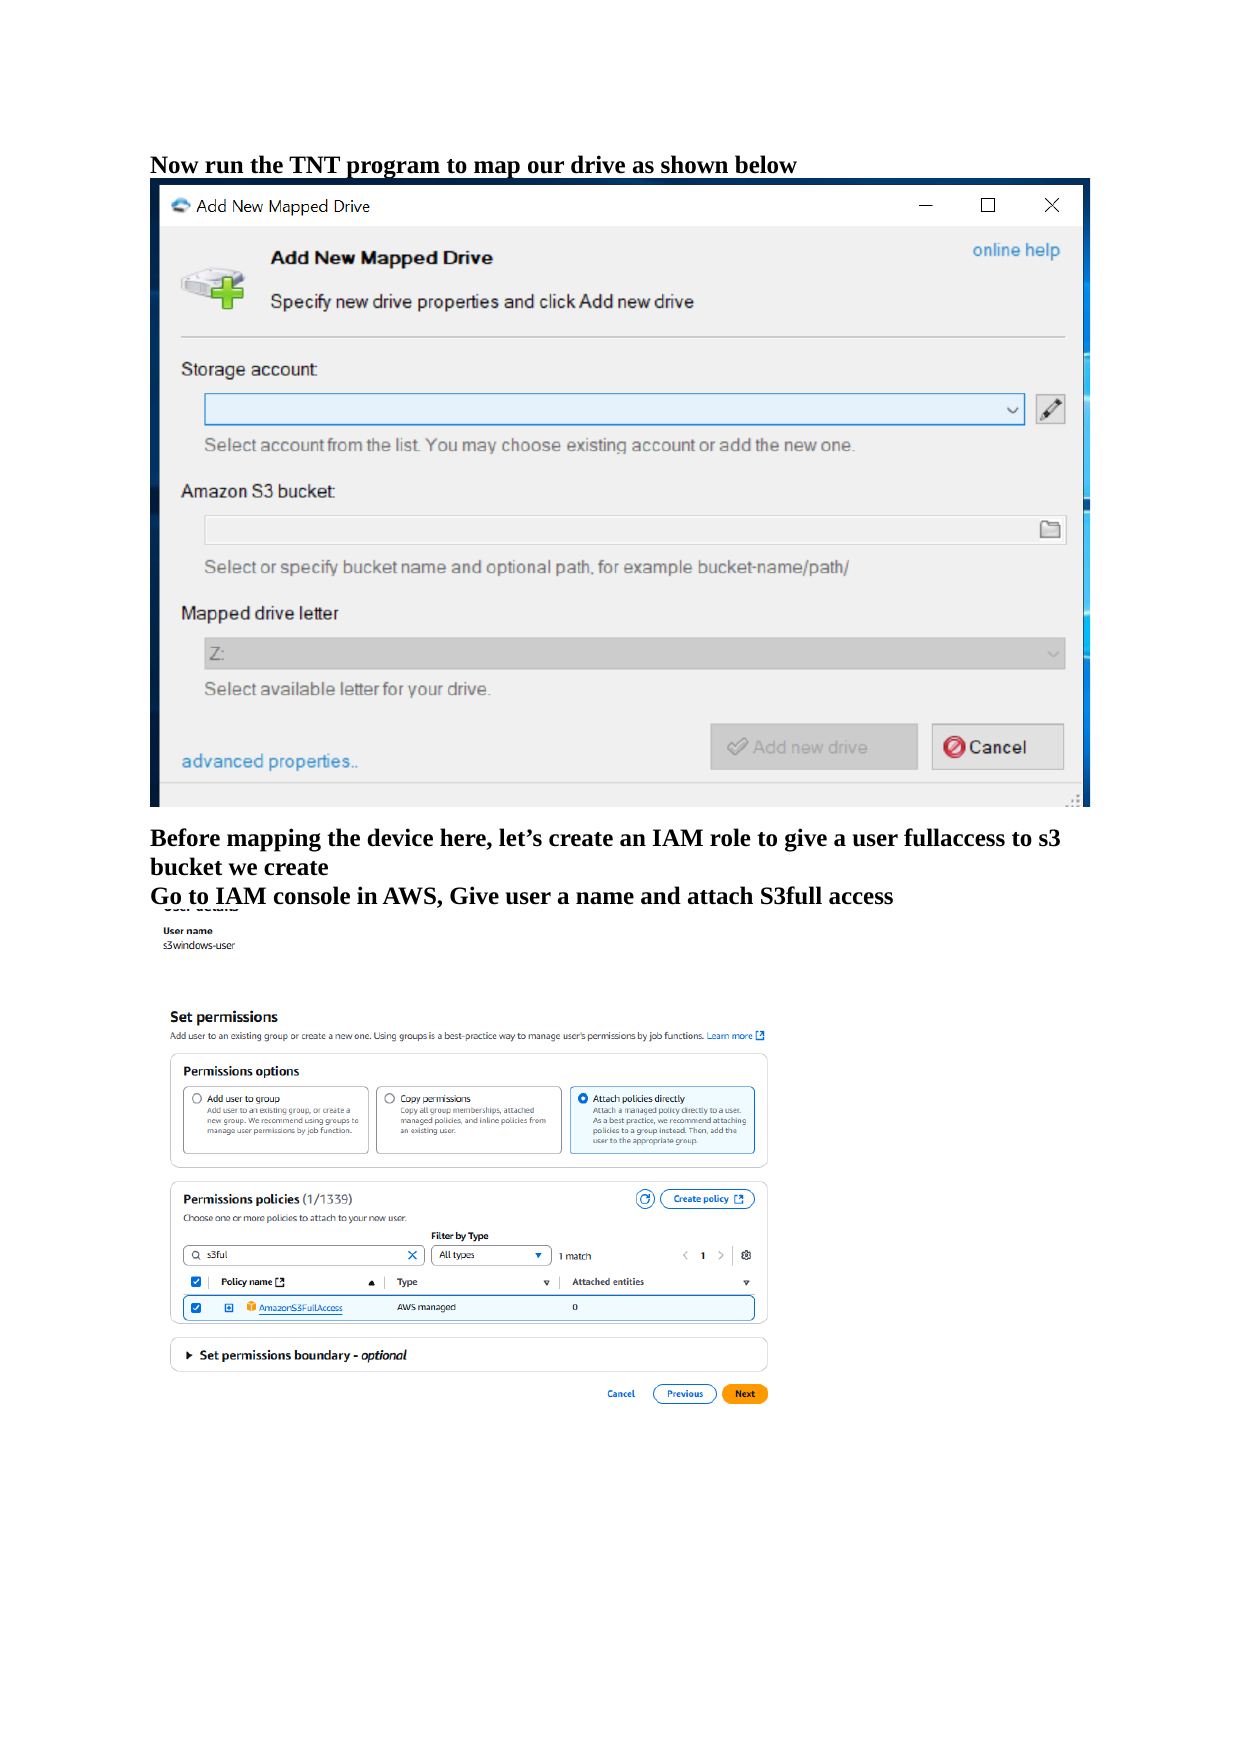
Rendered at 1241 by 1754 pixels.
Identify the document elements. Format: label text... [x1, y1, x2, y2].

picture [150, 1003, 778, 1438]
text Before mapping the device here, let’s create an IAM role to give a user fullaccess to s3 bucket we create Go to IAM console in AWS, Give user a name and attach S3full access [150, 823, 1090, 958]
text Now run the TNT program to map our drive as shown below [150, 150, 1090, 178]
picture [150, 909, 331, 959]
picture [150, 178, 1091, 807]
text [150, 975, 1090, 1466]
